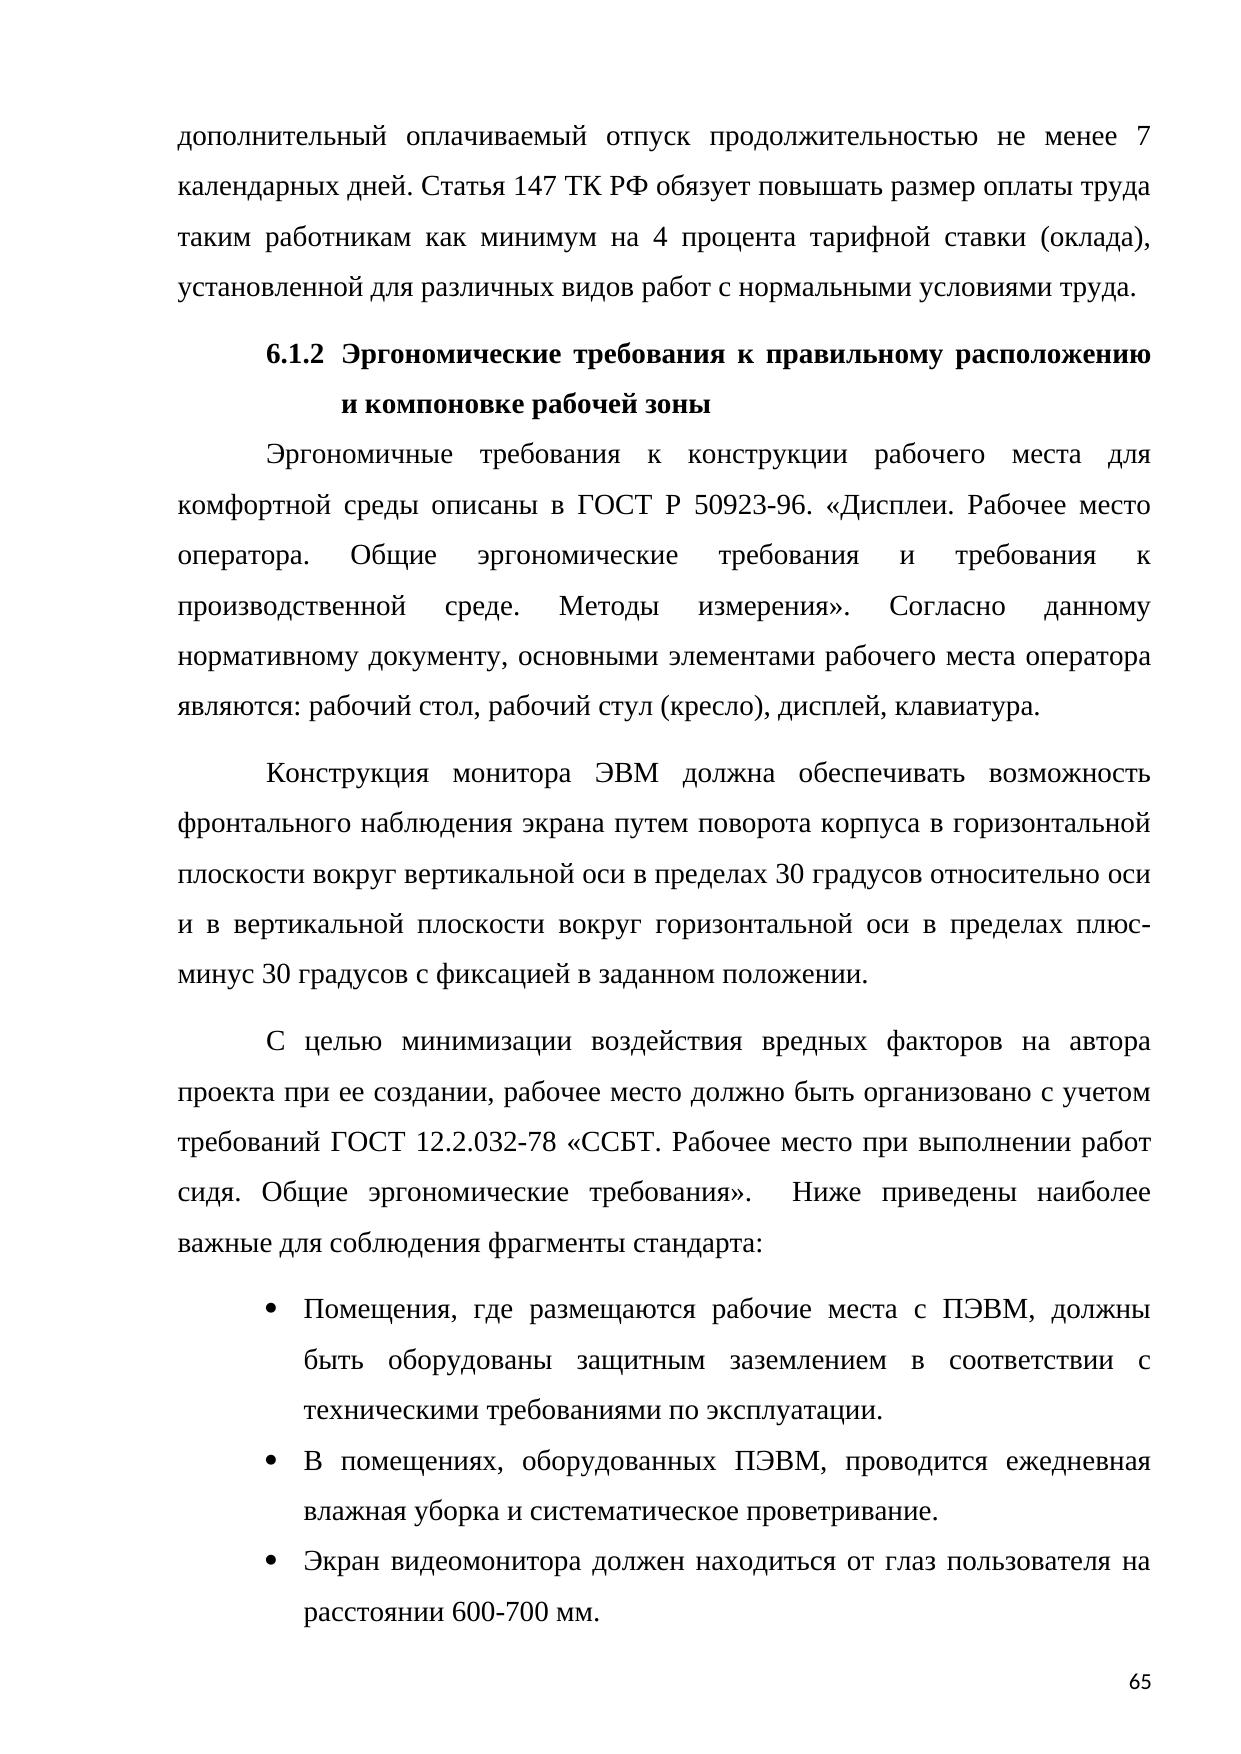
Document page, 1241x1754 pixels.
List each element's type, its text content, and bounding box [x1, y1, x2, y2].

list Экран видеомонитора должен находиться от глаз пользователя на расстоянии 600-700 мм. [266, 1543, 1152, 1627]
text Эргономичные требования к конструкции рабочего места для комфортной среды описаны в ГОСТ Р 50923-96. «Дисплеи. Рабочее место оператора. Общие эргономические требования и требования к производственной среде. Методы измерения». Согласно данному нормативному документу, основными элементами рабочего места оператора являются: рабочий стол, рабочий стул (кресло), дисплей, клавиатура. [177, 437, 1152, 722]
text Конструкция монитора ЭВМ должна обеспечивать возможность фронтального наблюдения экрана путем поворота корпуса в горизонтальной плоскости вокруг вертикальной оси в пределах 30 градусов относительно оси и в вертикальной плоскости вокруг горизонтальной оси в пределах плюс-минус 30 градусов с фиксацией в заданном положении. [177, 755, 1152, 990]
text С целью минимизации воздействия вредных факторов на автора проекта при ее создании, рабочее место должно быть организовано с учетом требований ГОСТ 12.2.032-78 «ССБТ. Рабочее место при выполнении работ сидя. Общие эргономические требования». Ниже приведены наиболее важные для соблюдения фрагменты стандарта: [177, 1023, 1152, 1258]
list В помещениях, оборудованных ПЭВМ, проводится ежедневная влажная уборка и систематическое проветривание. [266, 1443, 1152, 1527]
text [177, 118, 1152, 303]
list Эргономические требования к правильному расположению и компоновке рабочей зоны [266, 336, 1152, 420]
list Помещения, где размещаются рабочие места с ПЭВМ, должны быть оборудованы защитным заземлением в соответствии с техническими требованиями по эксплуатации. [266, 1292, 1152, 1426]
